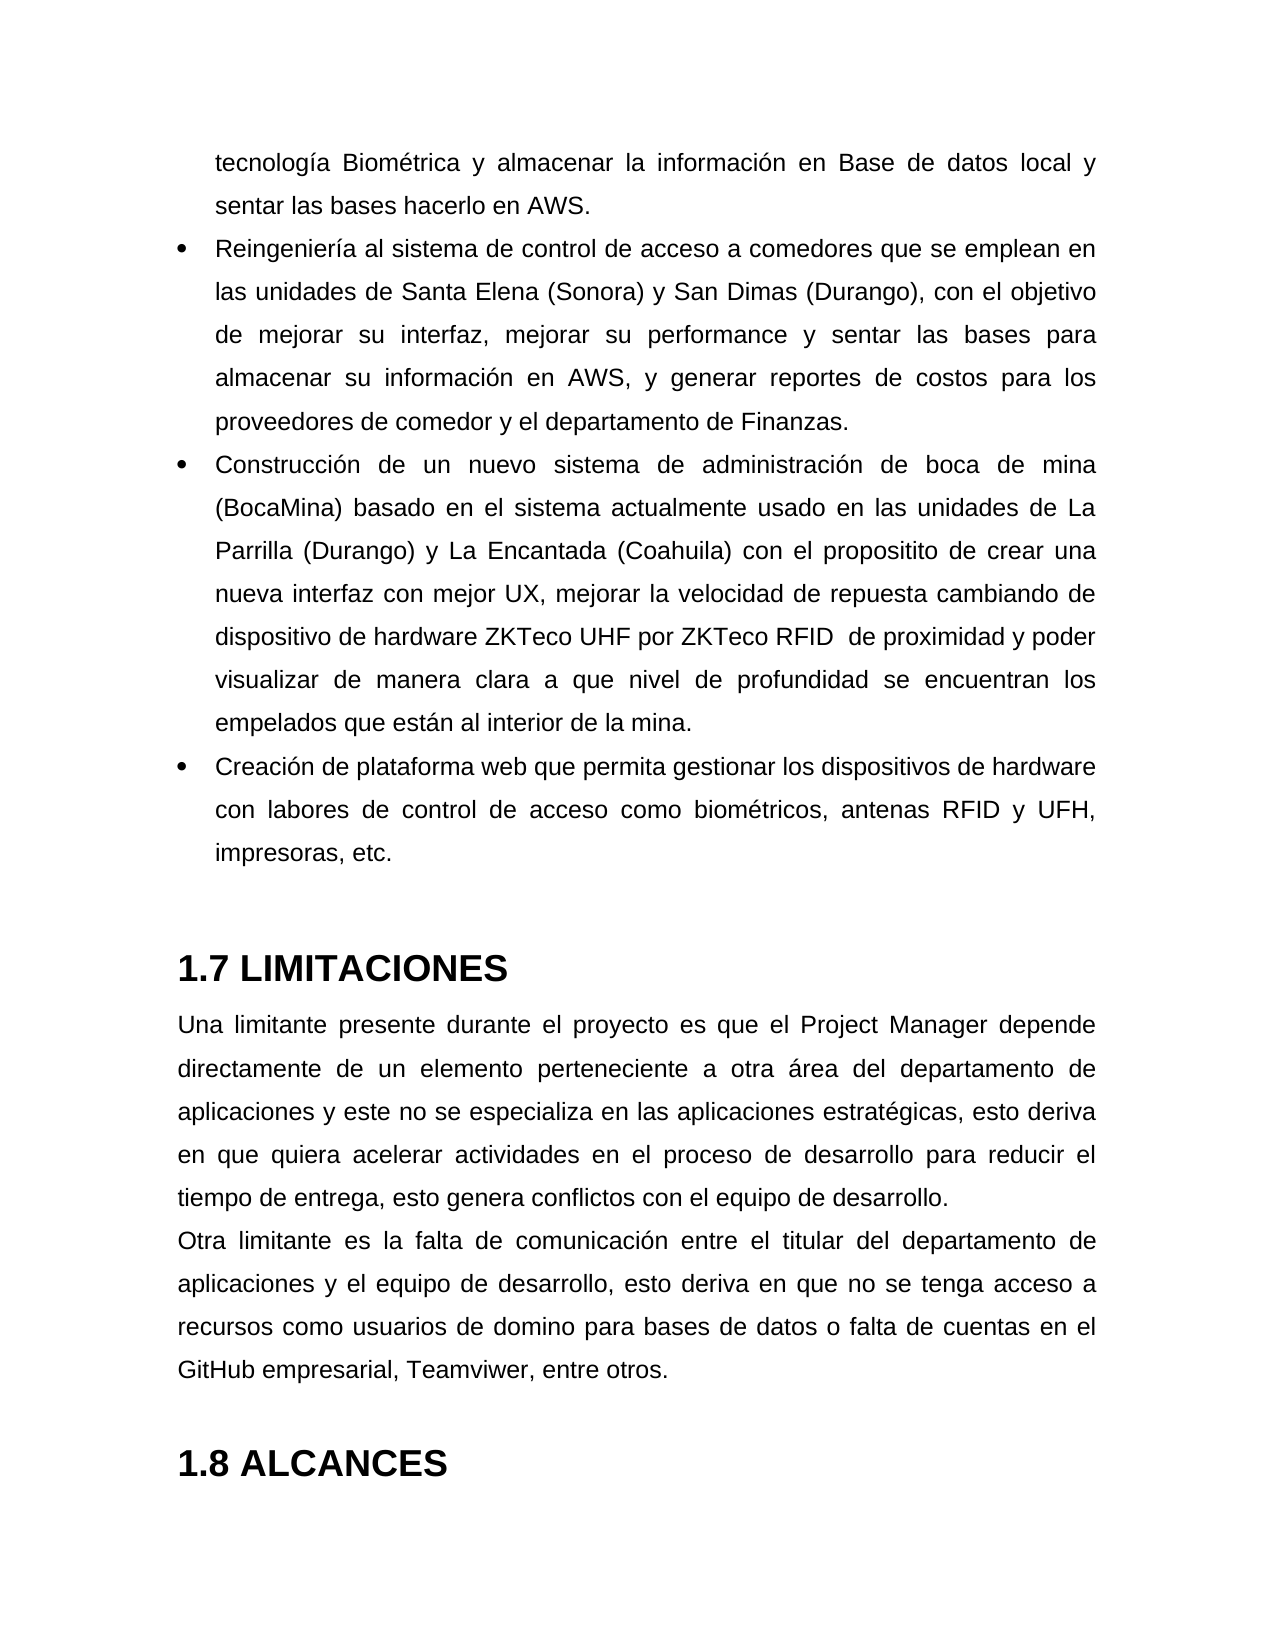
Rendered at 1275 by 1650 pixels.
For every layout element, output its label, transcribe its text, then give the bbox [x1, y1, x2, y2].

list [177, 148, 1098, 219]
list Reingeniería al sistema de control de acceso a comedores que se emplean en las unidades de Santa Elena (Sonora) y San Dimas (Durango), con el objetivo de mejorar su interfaz, mejorar su performance y sentar las bases para almacenar su información en AWS, y generar reportes de costos para los proveedores de comedor y el departamento de Finanzas. [177, 234, 1098, 435]
text Otra limitante es la falta de comunicación entre el titular del departamento de aplicaciones y el equipo de desarrollo, esto deriva en que no se tenga acceso a recursos como usuarios de domino para bases de datos o falta de cuentas en el GitHub empresarial, Teamviwer, entre otros. [177, 1226, 1098, 1384]
text 1.7 LIMITACIONES [177, 946, 1098, 989]
text 1.8 ALCANCES [177, 1442, 1098, 1485]
list Creación de plataforma web que permita gestionar los dispositivos de hardware con labores de control de acceso como biométricos, antenas RFID y UFH, impresoras, etc. [177, 752, 1098, 867]
list Construcción de un nuevo sistema de administración de boca de mina (BocaMina) basado en el sistema actualmente usado en las unidades de La Parrilla (Durango) y La Encantada (Coahuila) con el propositito de crear una nueva interfaz con mejor UX, mejorar la velocidad de repuesta cambiando de dispositivo de hardware ZKTeco UHF por ZKTeco RFID de proximidad y poder visualizar de manera clara a que nivel de profundidad se encuentran los empelados que están al interior de la mina. [177, 449, 1098, 737]
text Una limitante presente durante el proyecto es que el Project Manager depende directamente de un elemento perteneciente a otra área del departamento de aplicaciones y este no se especializa en las aplicaciones estratégicas, esto deriva en que quiera acelerar actividades en el proceso de desarrollo para reducir el tiempo de entrega, esto genera conflictos con el equipo de desarrollo. [177, 1010, 1098, 1212]
